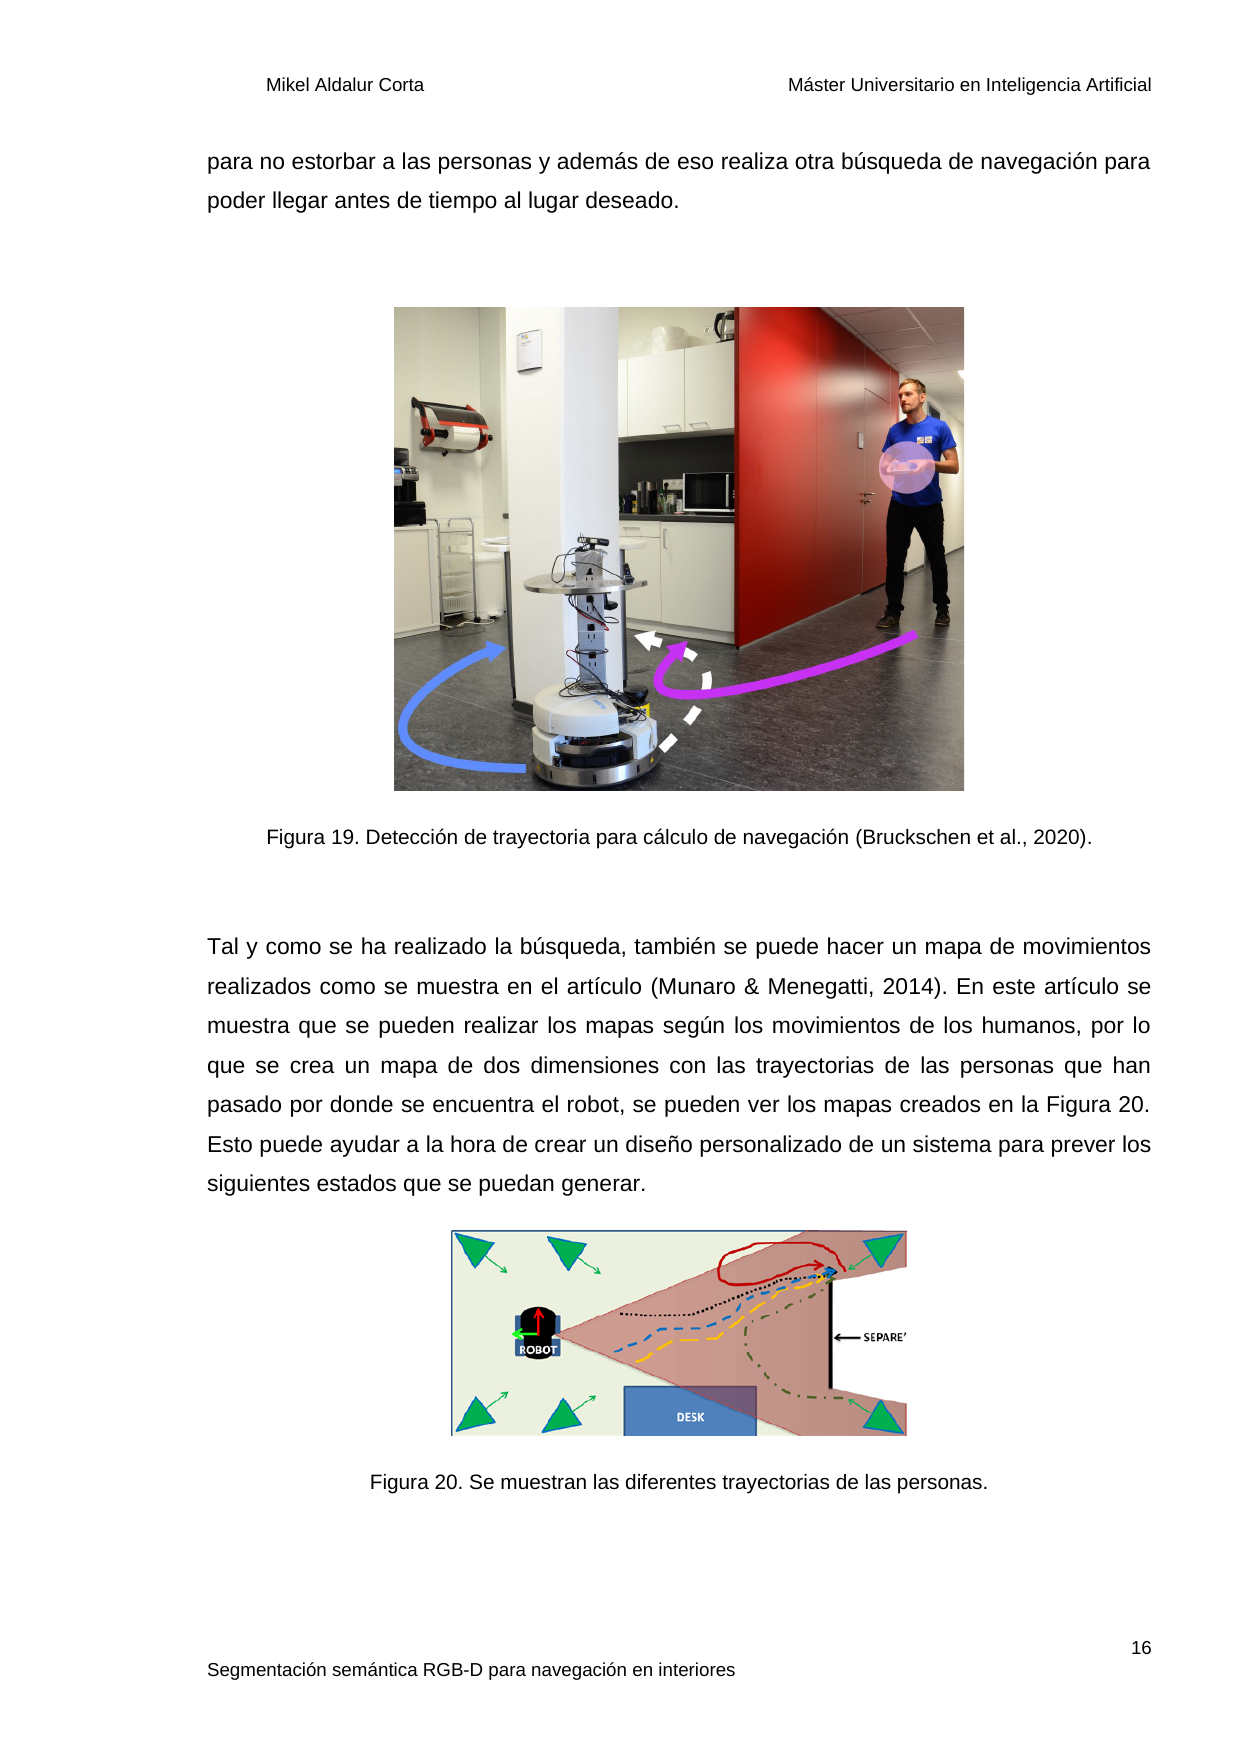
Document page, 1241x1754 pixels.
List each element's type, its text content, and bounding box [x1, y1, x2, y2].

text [207, 148, 1152, 213]
text Figura 19. Detección de trayectoria para cálculo de navegación (Bruckschen et al., 2020). [207, 824, 1152, 848]
text Tal y como se ha realizado la búsqueda, también se puede hacer un mapa de movimientos realizados como se muestra en el artículo (Munaro & Menegatti, 2014). En este artículo se muestra que se pueden realizar los mapas según los movimientos de los humanos, por lo que se crea un mapa de dos dimensiones con las trayectorias de las personas que han pasado por donde se encuentra el robot, se pueden ver los mapas creados en la Figura 20. Esto puede ayudar a la hora de crear un diseño personalizado de un sistema para prever los siguientes estados que se puedan generar. [207, 933, 1152, 1197]
text Figura 20. Se muestran las diferentes trayectorias de las personas. [207, 1469, 1152, 1493]
